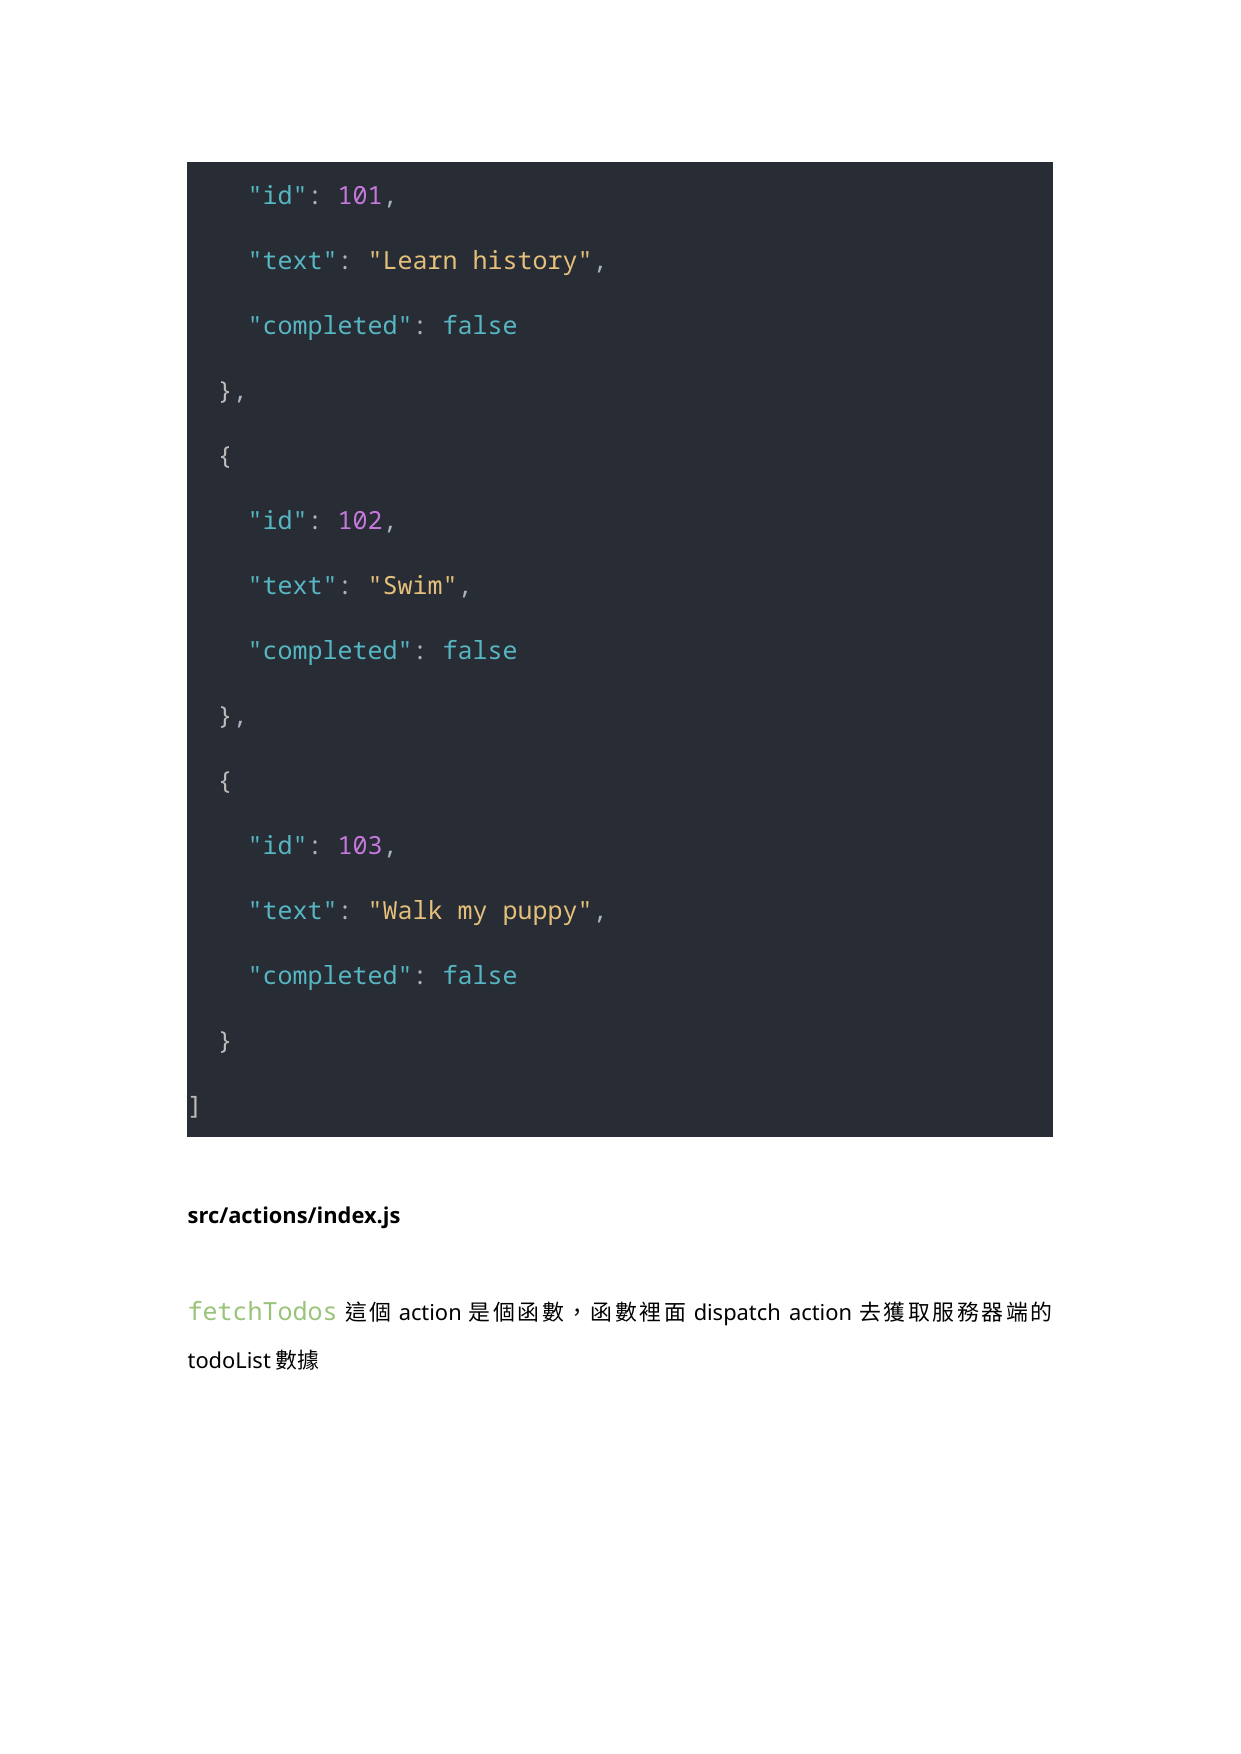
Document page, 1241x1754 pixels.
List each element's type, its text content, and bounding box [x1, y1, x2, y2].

text "id": 102, [187, 487, 1053, 552]
text "text": "Swim", [187, 552, 1053, 617]
subtitle src/actions/index.js [187, 1199, 1053, 1231]
text "text": "Learn history", [187, 227, 1053, 292]
text "id": 101, [187, 162, 1053, 227]
text "text": "Walk my puppy", [187, 877, 1053, 942]
text }, [187, 357, 1053, 422]
text { [187, 747, 1053, 812]
text "id": 103, [187, 812, 1053, 877]
text } [187, 1007, 1053, 1072]
text ] [187, 1072, 1053, 1137]
text }, [187, 682, 1053, 747]
text { [187, 422, 1053, 487]
text fetchTodos這個action是個函數，函數裡面dispatch action去獲取服務器端的todoList數據 [187, 1278, 1053, 1376]
text "completed": false [187, 942, 1053, 1007]
text "completed": false [187, 617, 1053, 682]
text "completed": false [187, 292, 1053, 357]
